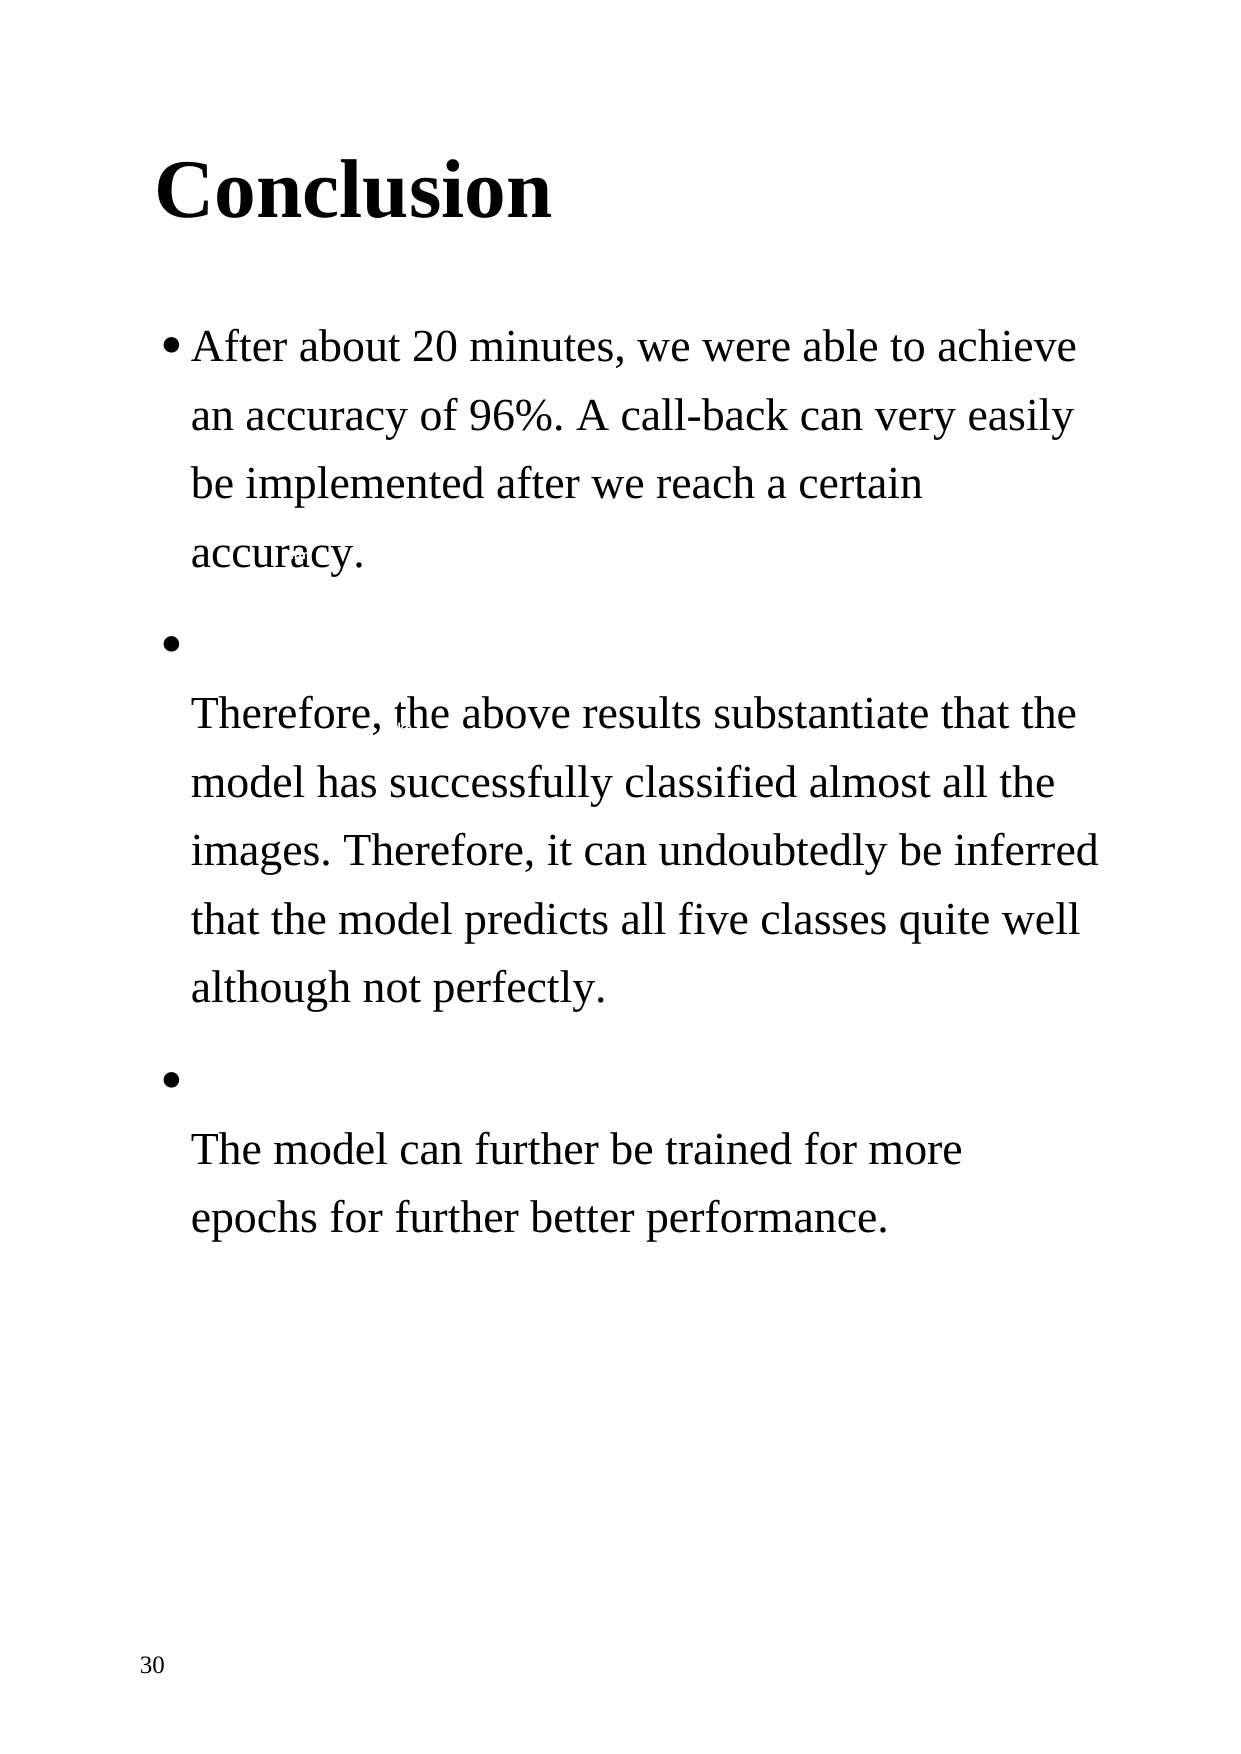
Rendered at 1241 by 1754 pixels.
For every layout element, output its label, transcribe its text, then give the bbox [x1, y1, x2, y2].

list After about 20 minutes, we were able to achieve an accuracy of 96%. A call-back can very easily be implemented after we reach a certain accuracy. [163, 319, 1101, 577]
list The model can further be trained for more epochs for further better performance. [163, 1053, 1101, 1243]
list Therefore, the above results substantiate that the model has successfully classified almost all the images. Therefore, it can undoubtedly be inferred that the model predicts all five classes quite well although not perfectly. [163, 618, 1101, 1012]
